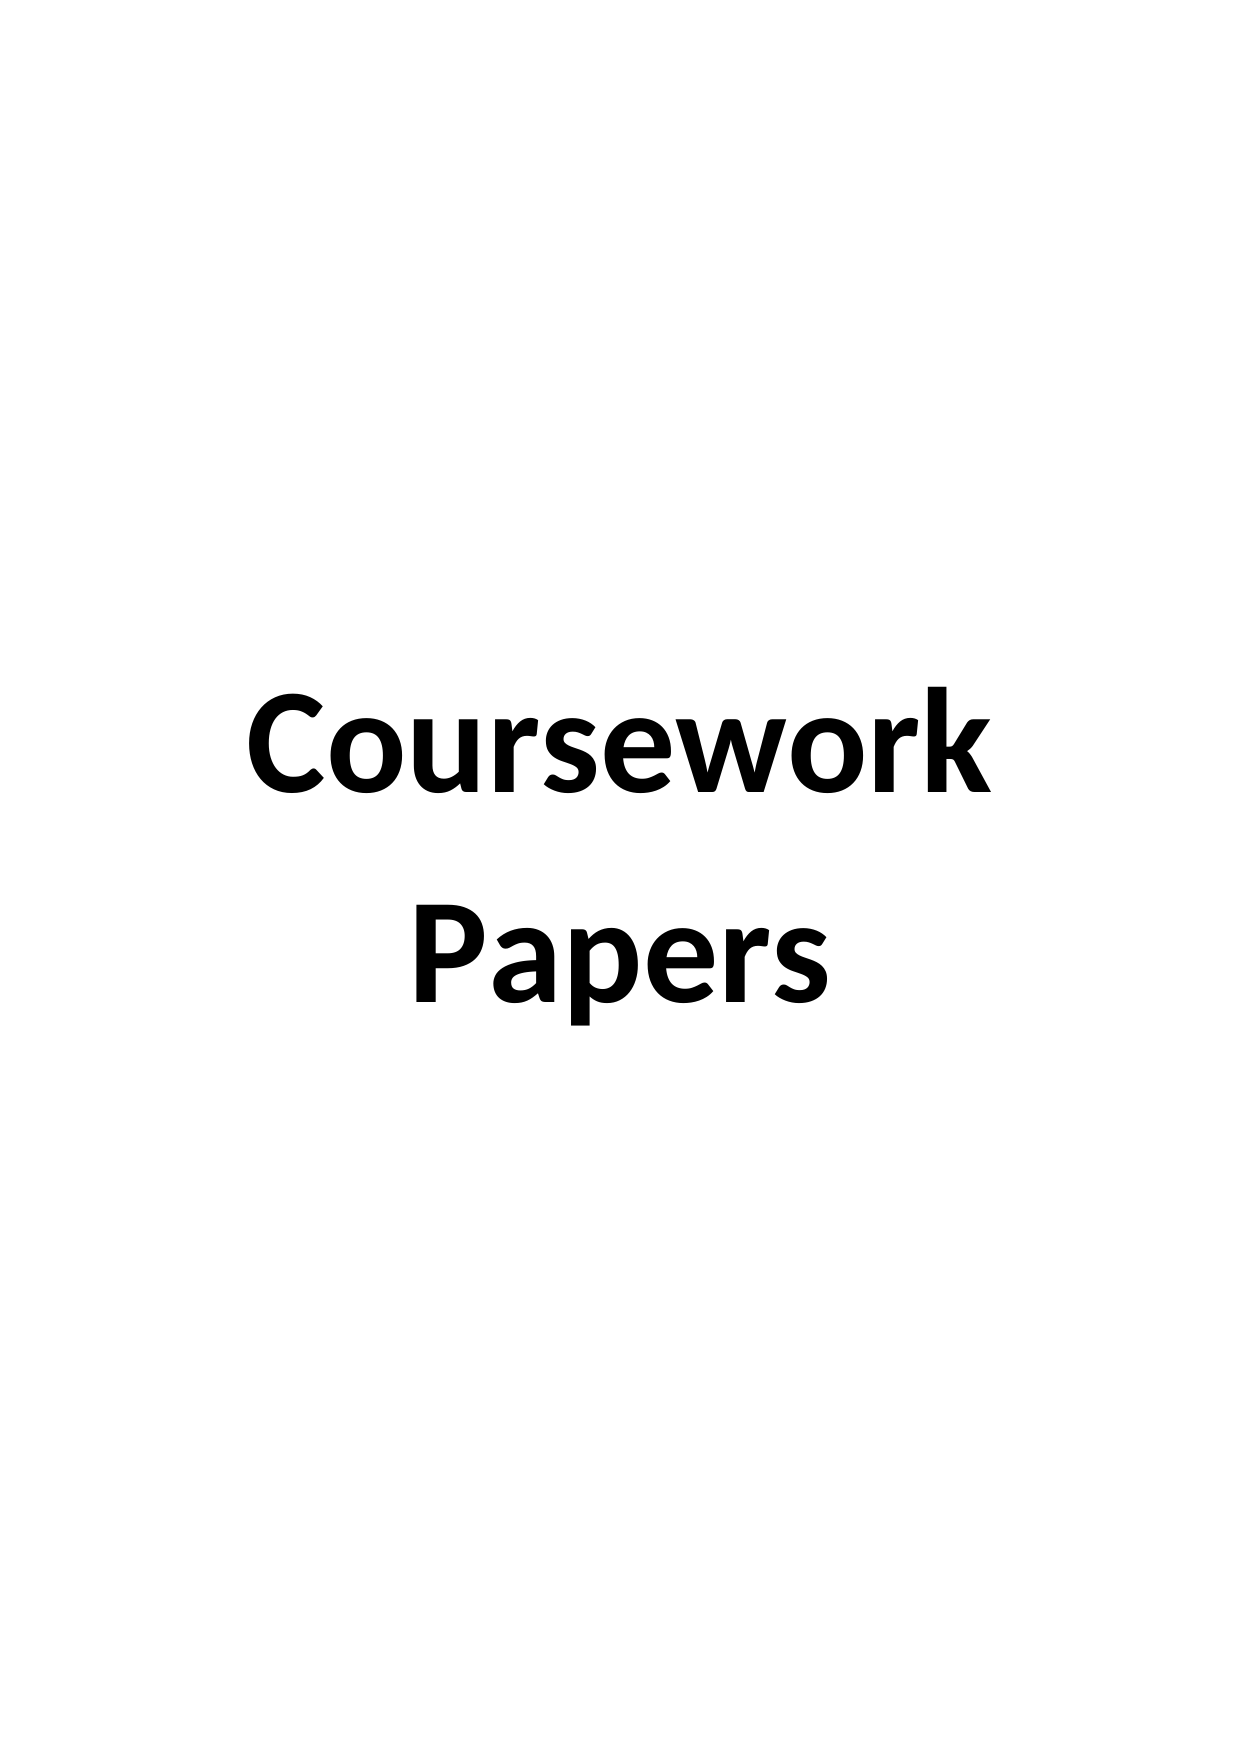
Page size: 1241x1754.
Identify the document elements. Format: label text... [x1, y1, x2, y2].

text Coursework Papers [150, 646, 1090, 1040]
